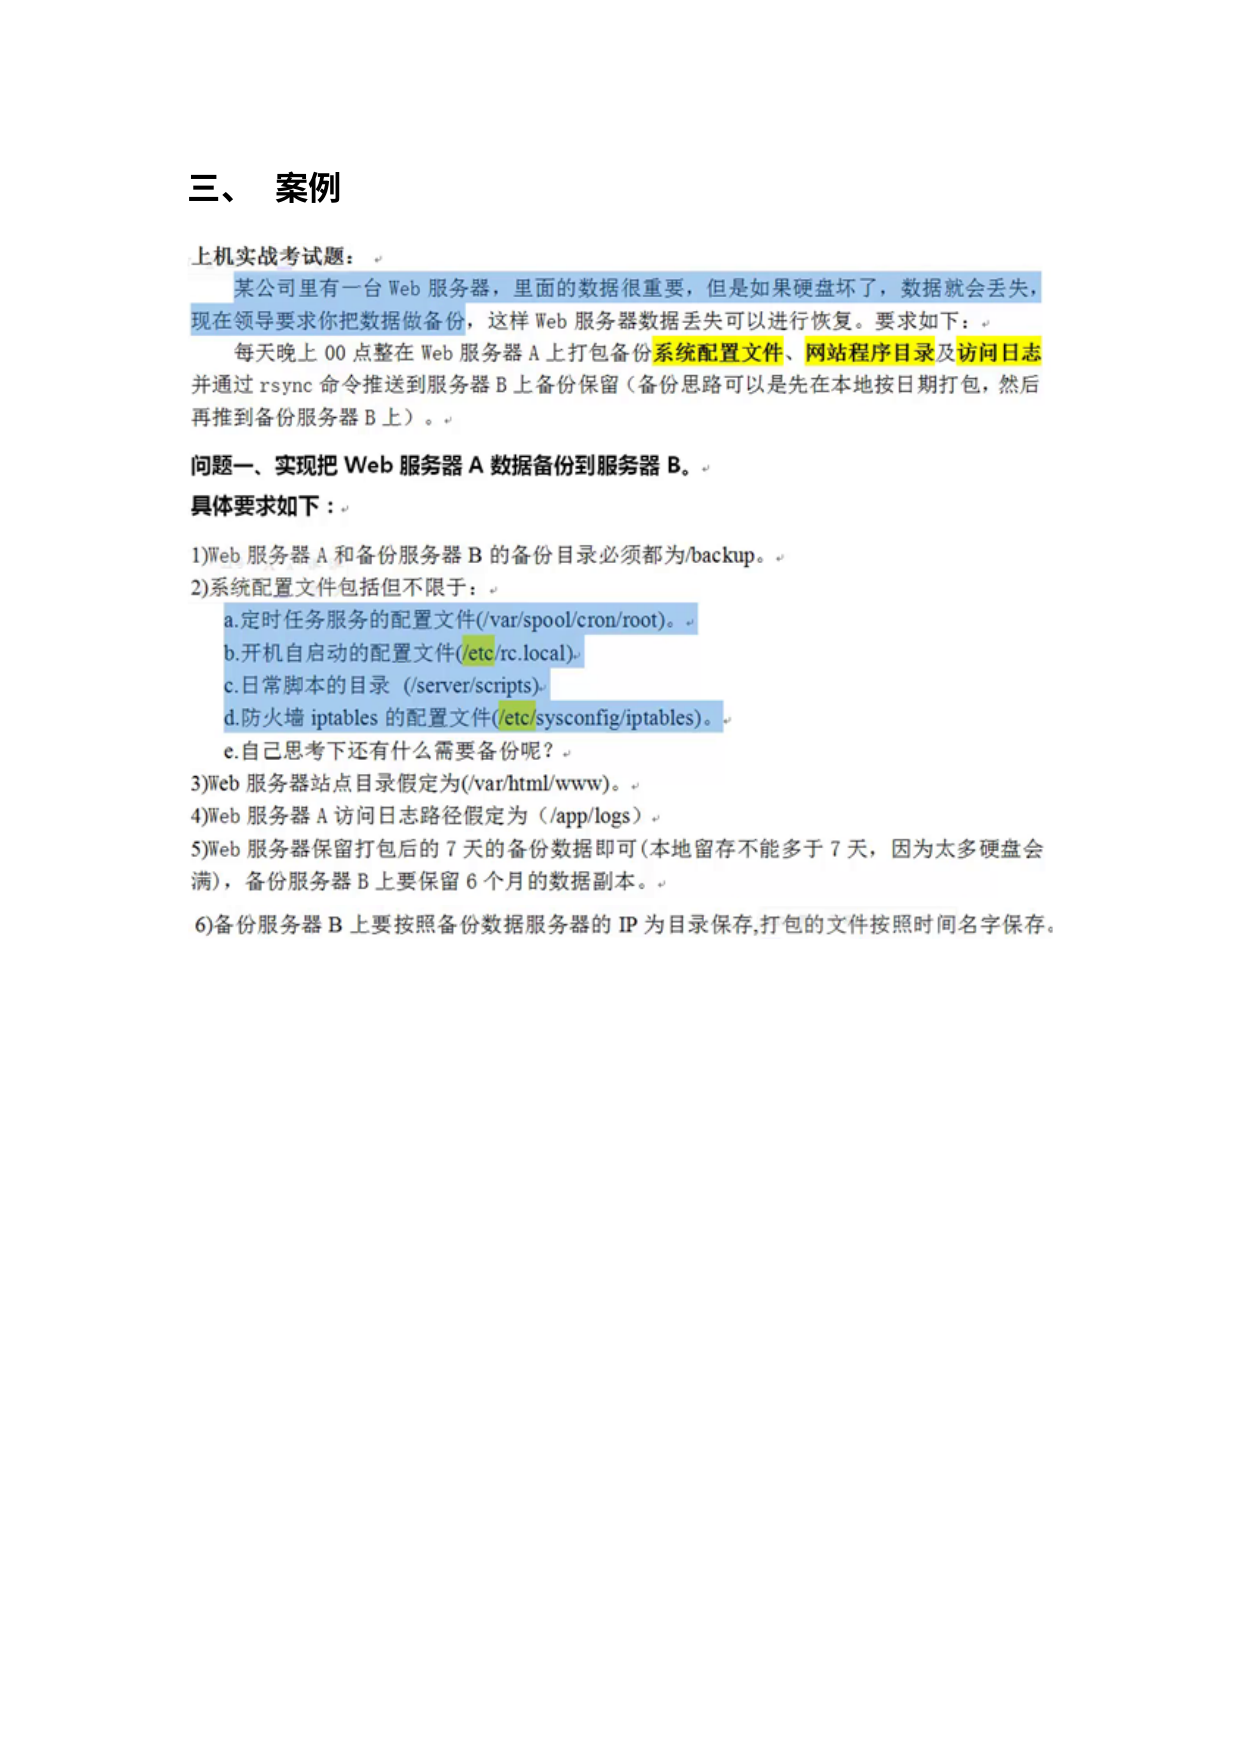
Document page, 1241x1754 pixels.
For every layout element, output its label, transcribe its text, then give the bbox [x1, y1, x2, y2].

picture [187, 491, 1053, 898]
picture [187, 243, 1053, 485]
subtitle 案例 [187, 162, 1053, 210]
picture [187, 905, 1053, 939]
